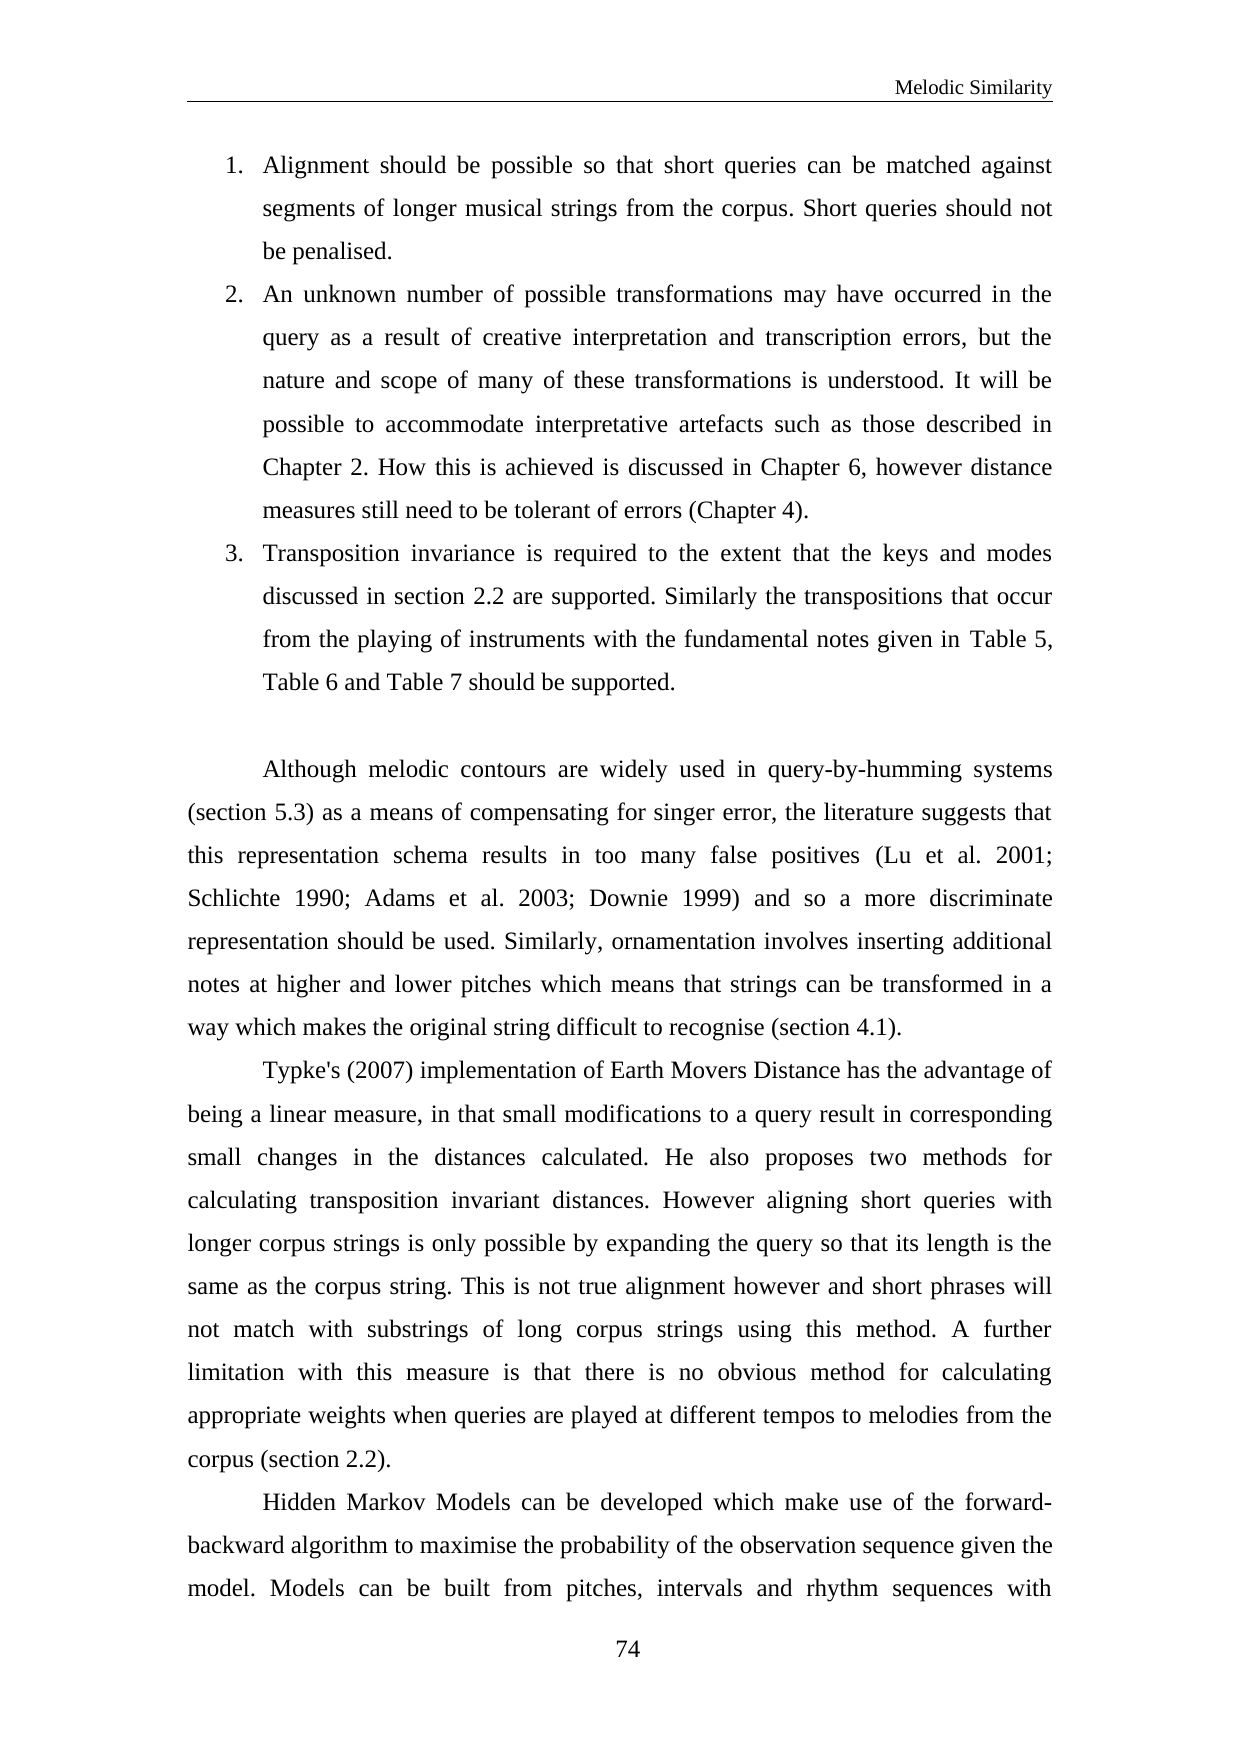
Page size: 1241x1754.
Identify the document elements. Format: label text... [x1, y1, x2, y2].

list Transposition invariance is required to the extent that the keys and modes discussed in section 2.2 are supported. Similarly the transpositions that occur from the playing of instruments with the fundamental notes given in Table 5, Table 6 and Table 7 should be supported. [225, 538, 1053, 696]
list Alignment should be possible so that short queries can be matched against segments of longer musical strings from the corpus. Short queries should not be penalised. [225, 150, 1053, 265]
list An unknown number of possible transformations may have occurred in the query as a result of creative interpretation and transcription errors, but the nature and scope of many of these transformations is understood. It will be possible to accommodate interpretative artefacts such as those described in Chapter 2. How this is achieved is discussed in Chapter 6, however distance measures still need to be tolerant of errors (Chapter 4). [225, 279, 1053, 524]
text Although melodic contours are widely used in query-by-humming systems (section 5.3) as a means of compensating for singer error, the literature suggests that this representation schema results in too many false positives and so a more discriminate representation should be used. Similarly, ornamentation involves inserting additional notes at higher and lower pitches which means that strings can be transformed in a way which makes the original string difficult to recognise (section 4.1). [187, 754, 1053, 1041]
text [187, 1487, 1053, 1602]
text Typke's (2007) implementation of Earth Movers Distance has the advantage of being a linear measure, in that small modifications to a query result in corresponding small changes in the distances calculated. He also proposes two methods for calculating transposition invariant distances. However aligning short queries with longer corpus strings is only possible by expanding the query so that its length is the same as the corpus string. This is not true alignment however and short phrases will not match with substrings of long corpus strings using this method. A further limitation with this measure is that there is no obvious method for calculating appropriate weights when queries are played at different tempos to melodies from the corpus (section 2.2). [187, 1056, 1053, 1472]
